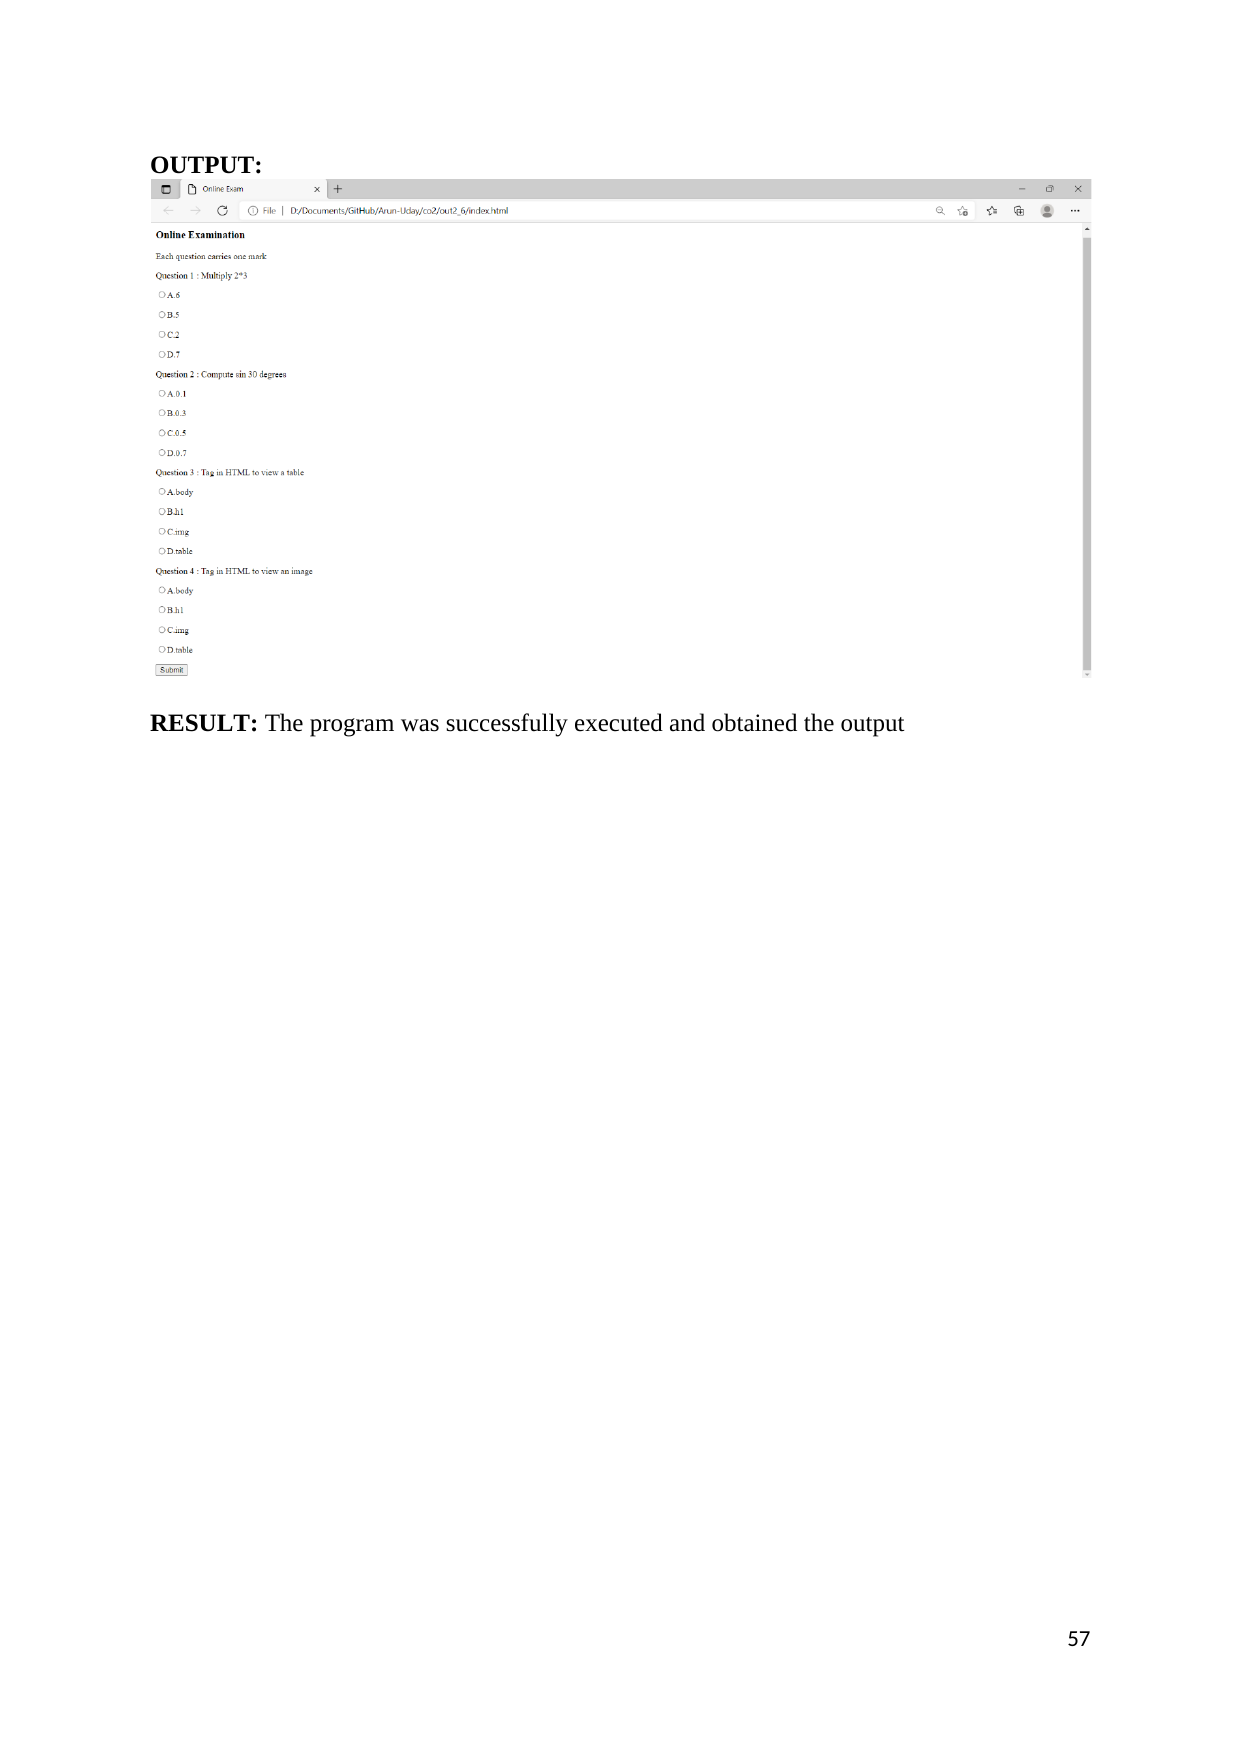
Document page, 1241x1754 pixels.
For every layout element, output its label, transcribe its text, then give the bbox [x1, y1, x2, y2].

text RESULT: The program was successfully executed and obtained the output [150, 708, 1090, 737]
picture [151, 179, 1092, 678]
